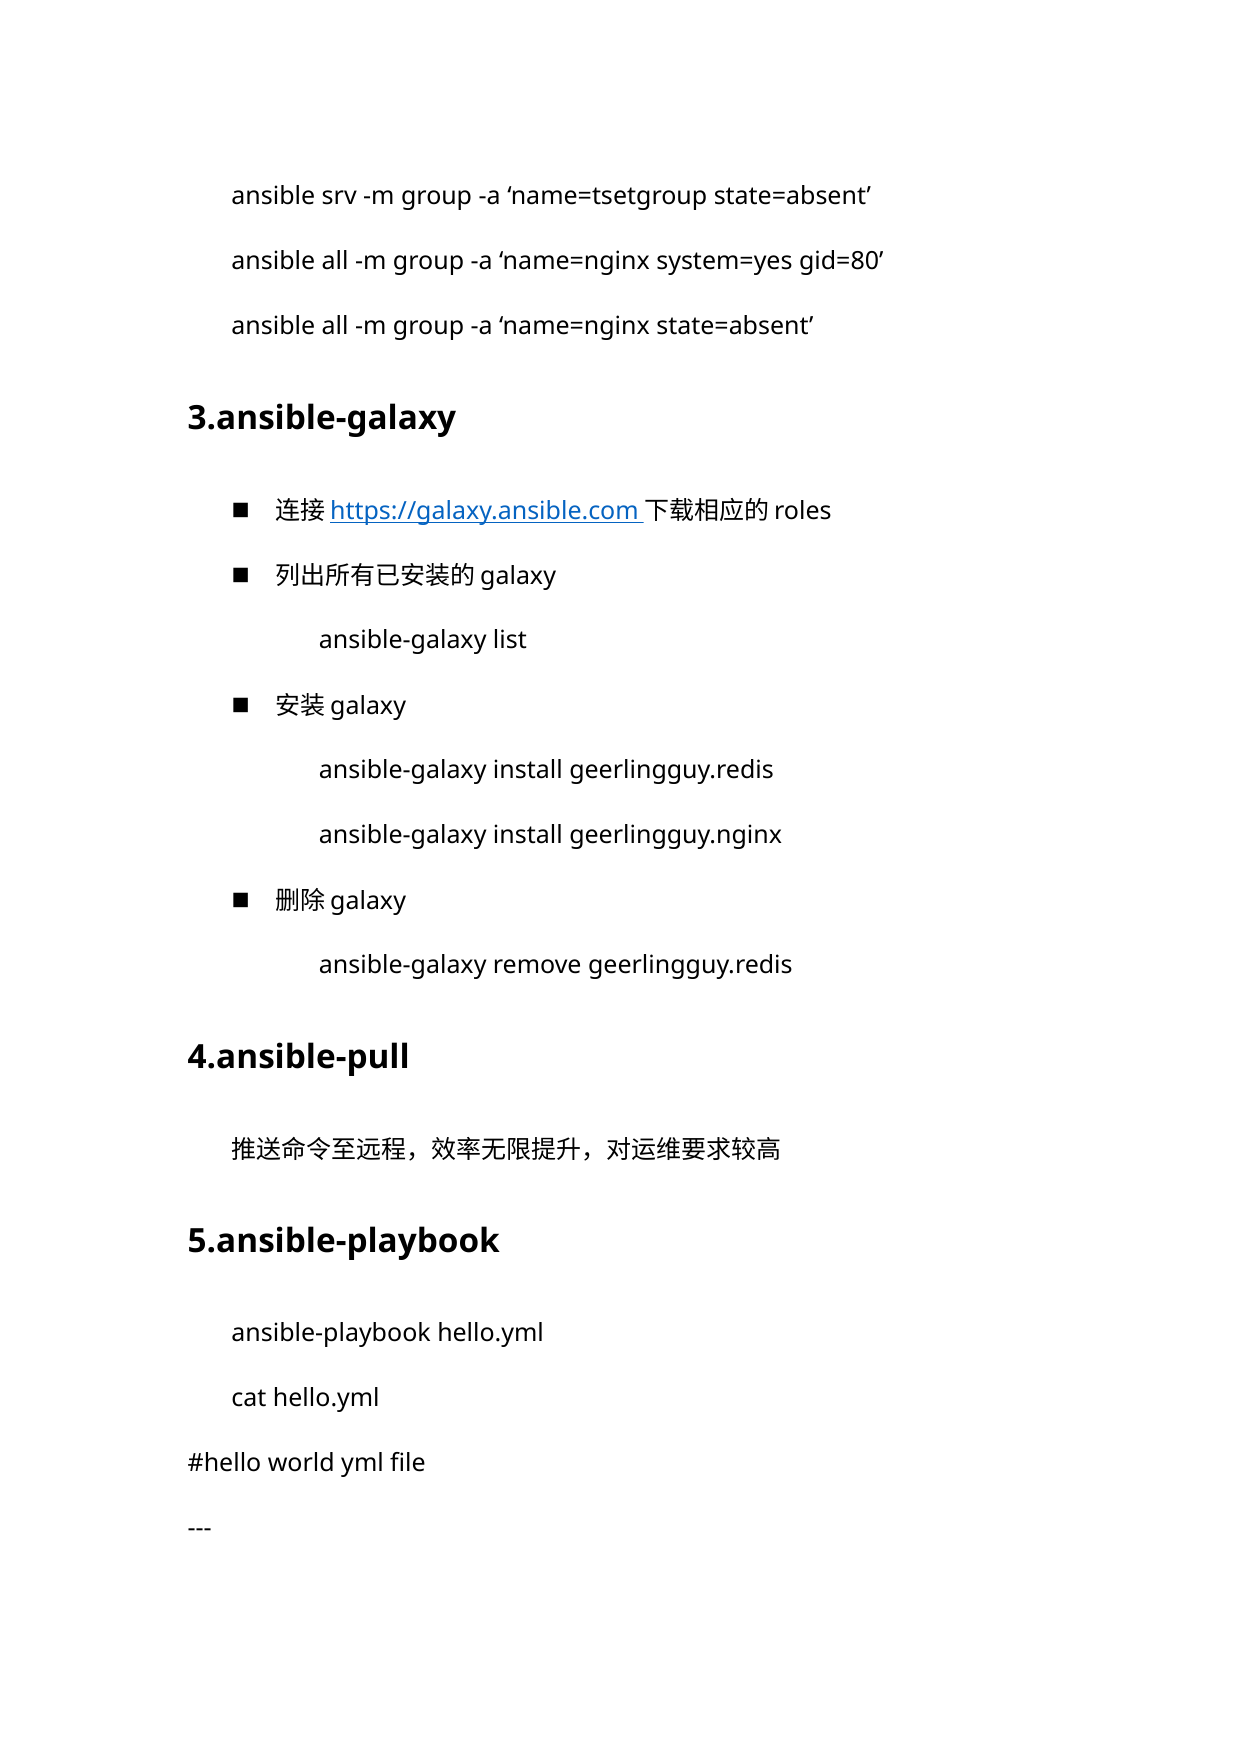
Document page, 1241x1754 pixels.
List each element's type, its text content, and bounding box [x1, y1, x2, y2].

list 删除galaxy [231, 866, 1053, 931]
text ansible-galaxy list [187, 606, 1053, 671]
text ansible-galaxy install geerlingguy.redis [187, 736, 1053, 801]
list 连接https://galaxy.ansible.com下载相应的roles [231, 476, 1053, 541]
subtitle 3.ansible-galaxy [187, 384, 1053, 449]
subtitle 5.ansible-playbook [187, 1207, 1053, 1272]
text ansible-playbook hello.yml [187, 1299, 1053, 1364]
list ansible-galaxy remove geerlingguy.redis [275, 931, 1053, 996]
text 推送命令至远程，效率无限提升，对运维要求较高 [187, 1115, 1053, 1180]
list 安装galaxy [231, 671, 1053, 736]
subtitle 4.ansible-pull [187, 1023, 1053, 1088]
text cat hello.yml [187, 1364, 1053, 1429]
text ansible all -m group -a ‘name=nginx state=absent’ [187, 292, 1053, 357]
text ansible-galaxy install geerlingguy.nginx [187, 801, 1053, 866]
text ansible all -m group -a ‘name=nginx system=yes gid=80’ [187, 227, 1053, 292]
text #hello world yml file [187, 1429, 1053, 1494]
text --- [187, 1494, 1053, 1559]
text ansible srv -m group -a ‘name=tsetgroup state=absent’ [187, 162, 1053, 227]
list 列出所有已安装的galaxy [231, 541, 1053, 606]
